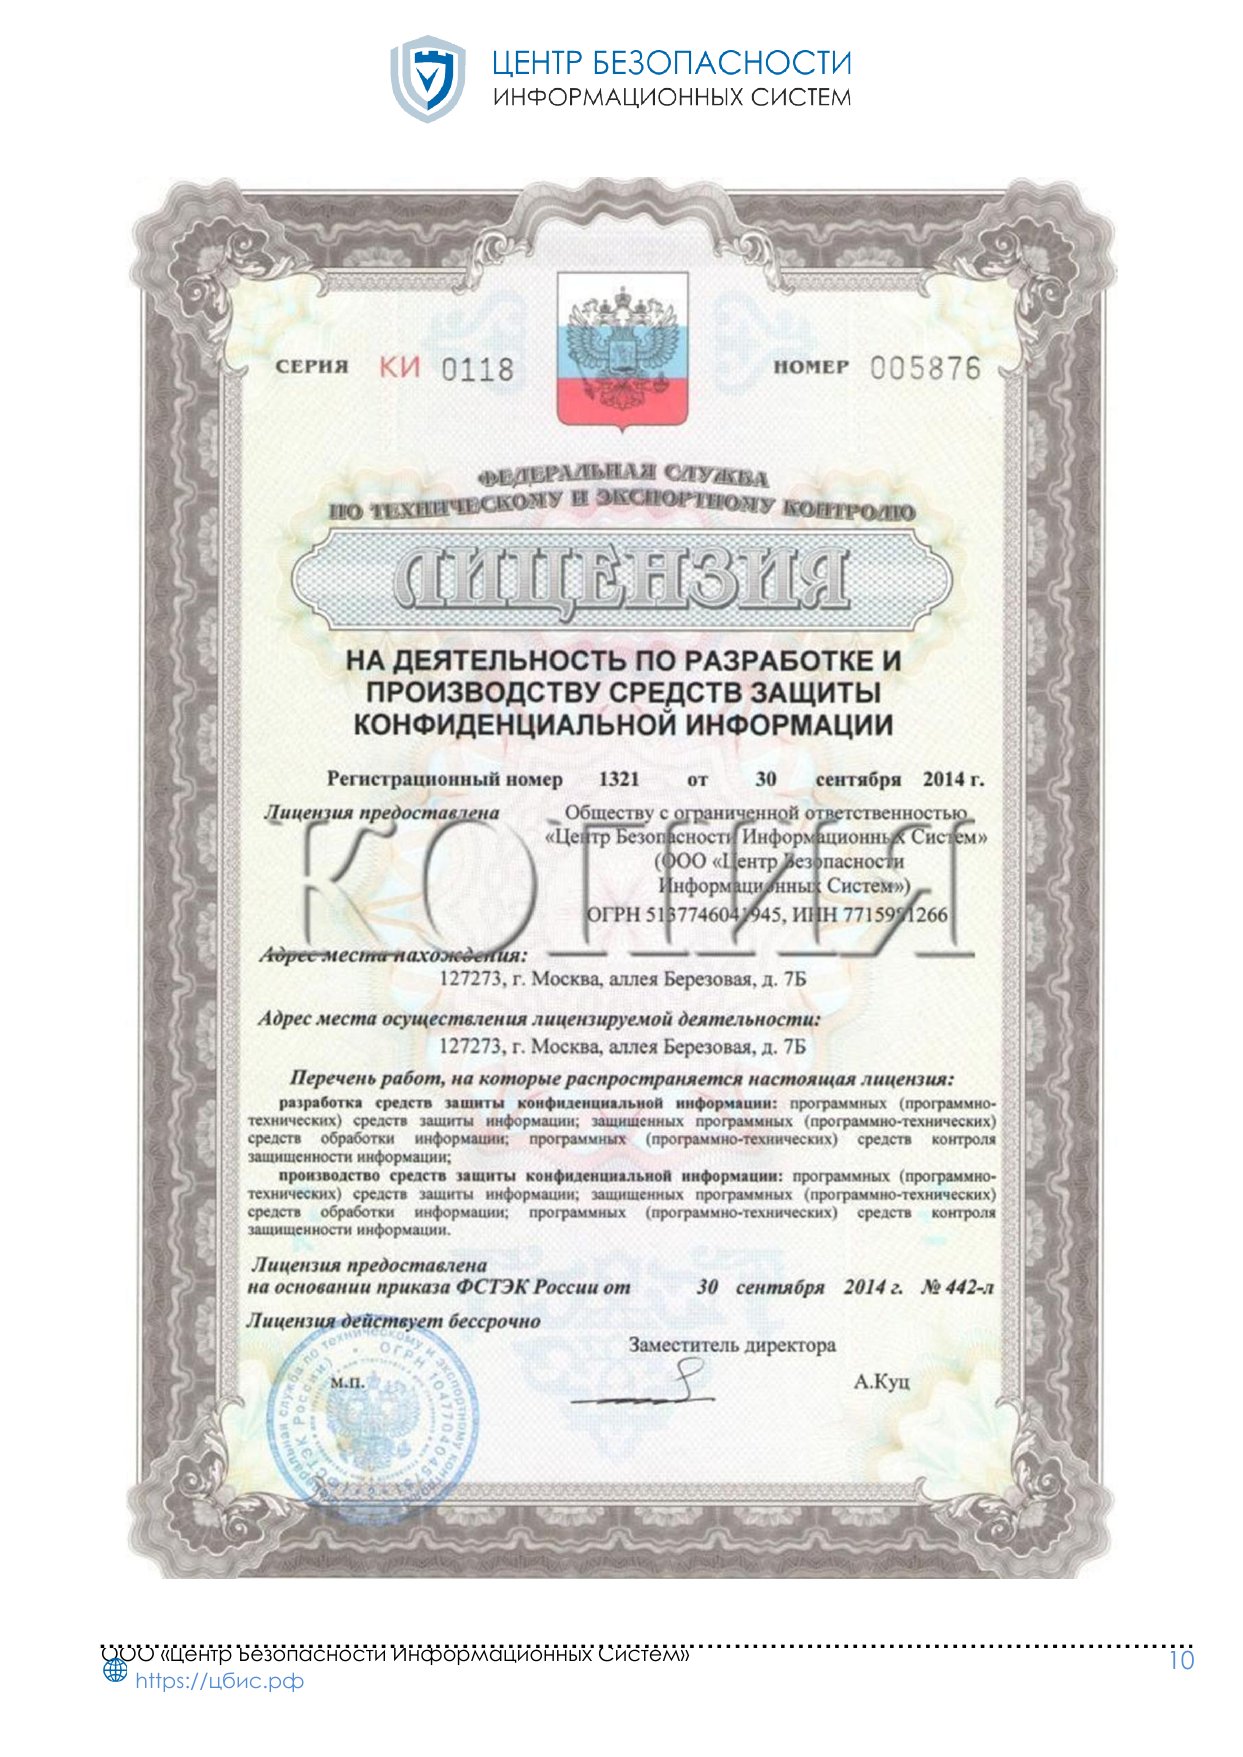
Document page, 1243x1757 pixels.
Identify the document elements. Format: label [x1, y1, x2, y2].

picture [96, 1644, 1193, 1648]
picture [125, 177, 1118, 1579]
picture [390, 34, 851, 124]
picture [103, 1657, 128, 1682]
